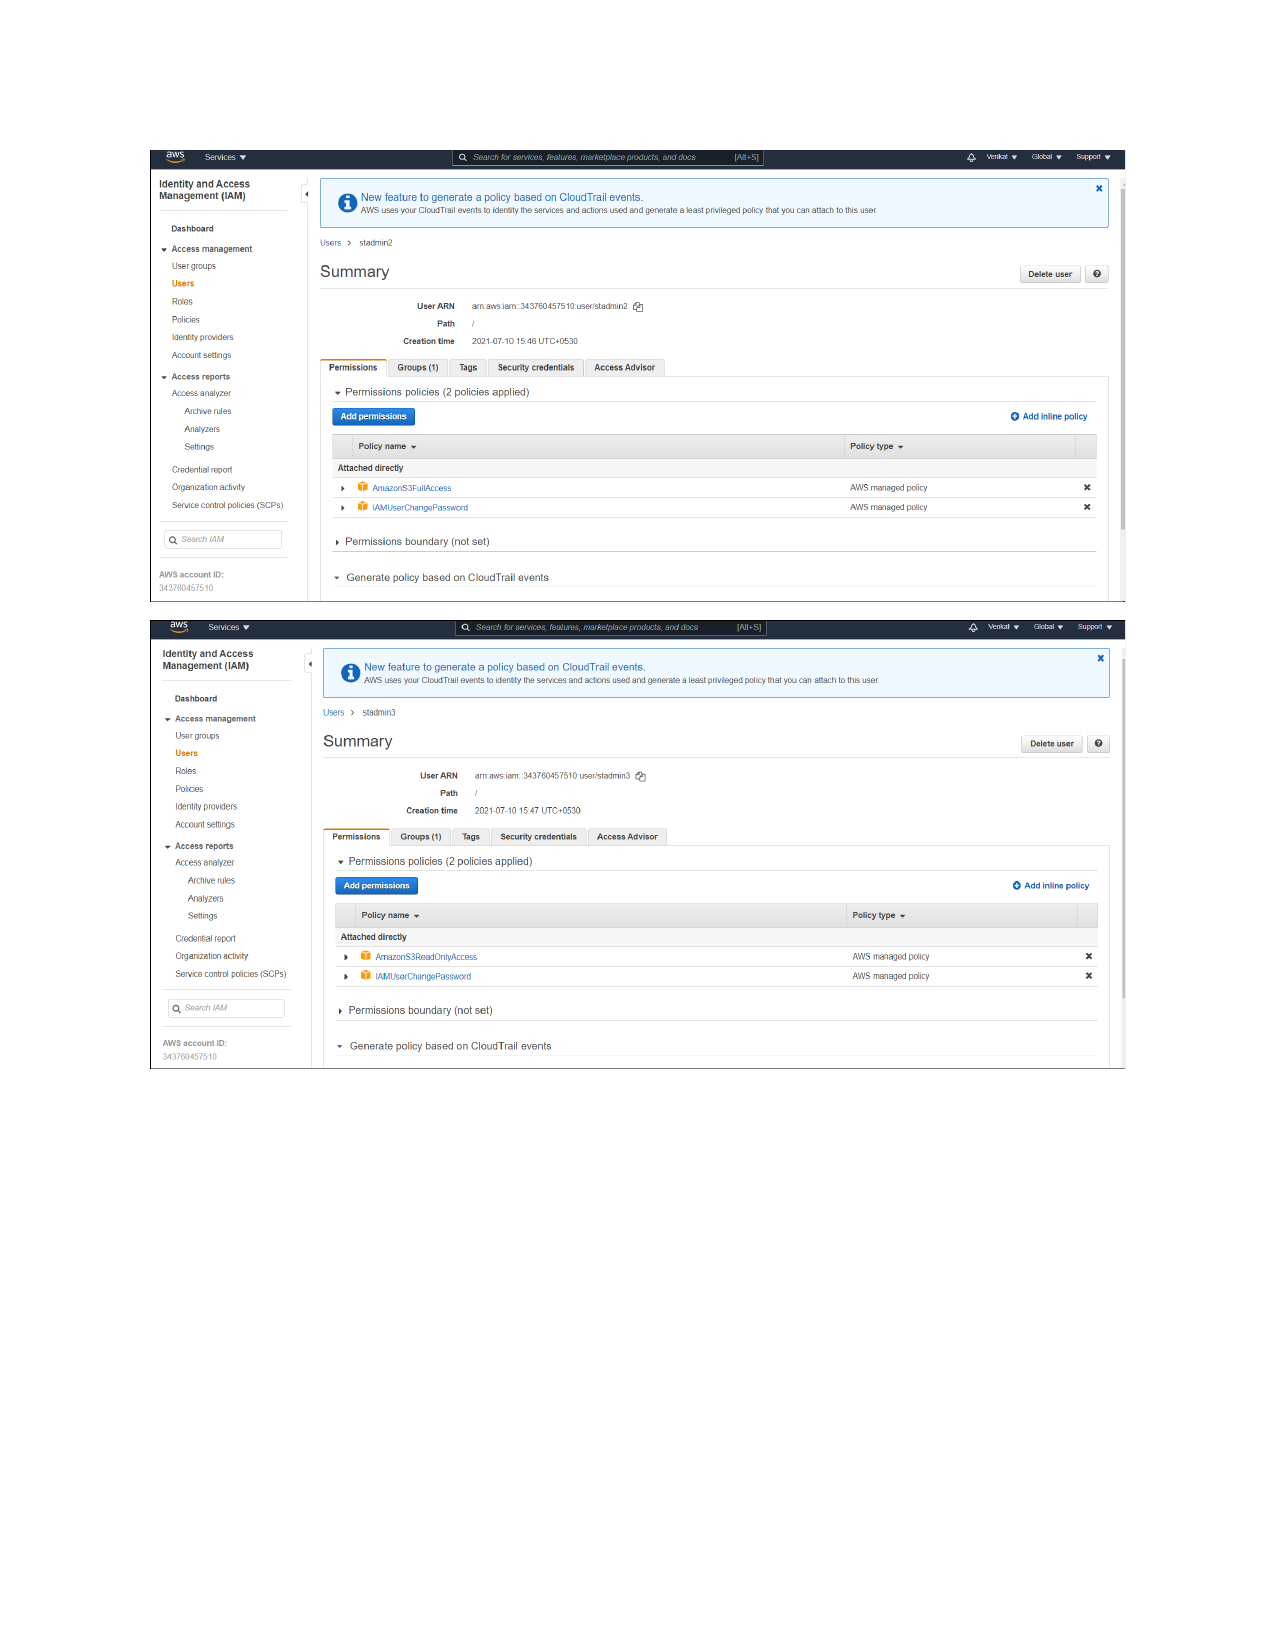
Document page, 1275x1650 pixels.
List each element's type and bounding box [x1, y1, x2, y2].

picture [150, 620, 1125, 1069]
picture [150, 150, 1125, 602]
